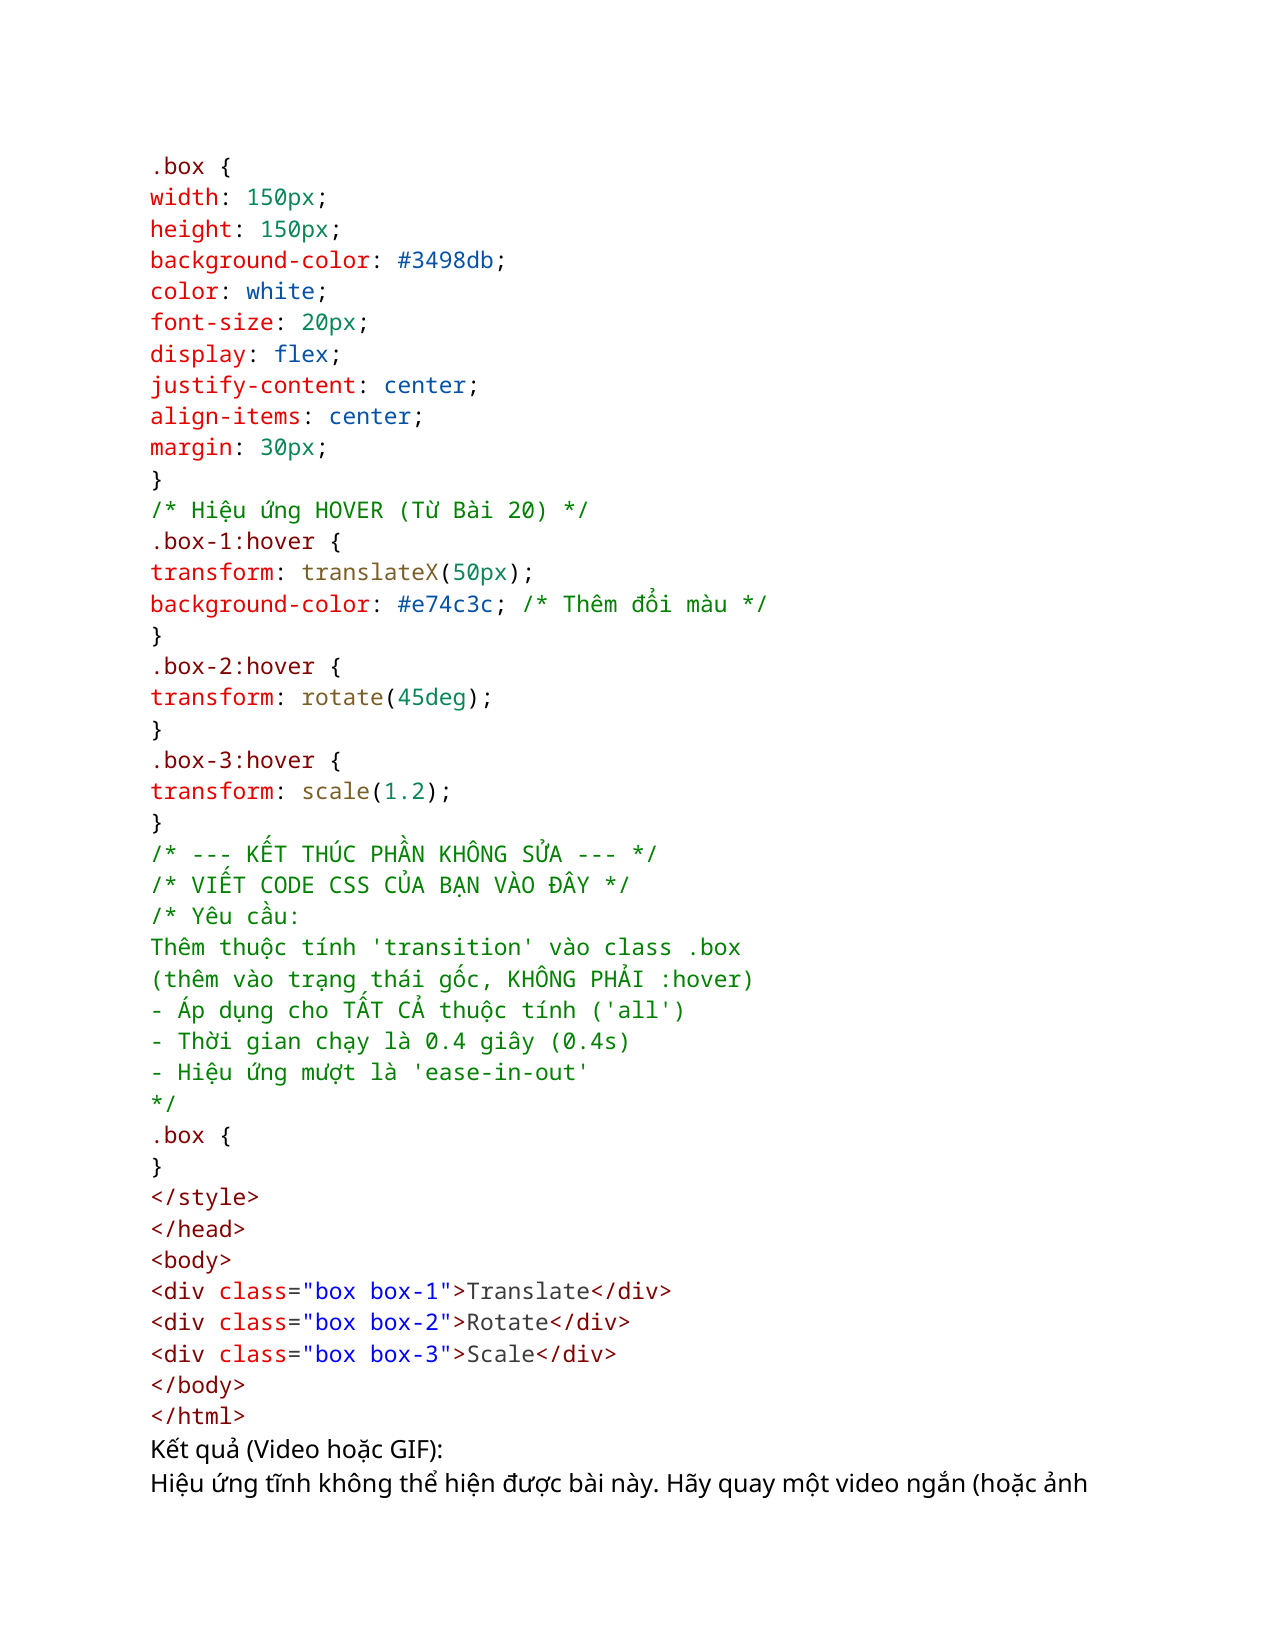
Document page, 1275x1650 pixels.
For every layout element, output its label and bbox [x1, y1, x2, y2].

text [150, 150, 1125, 1499]
